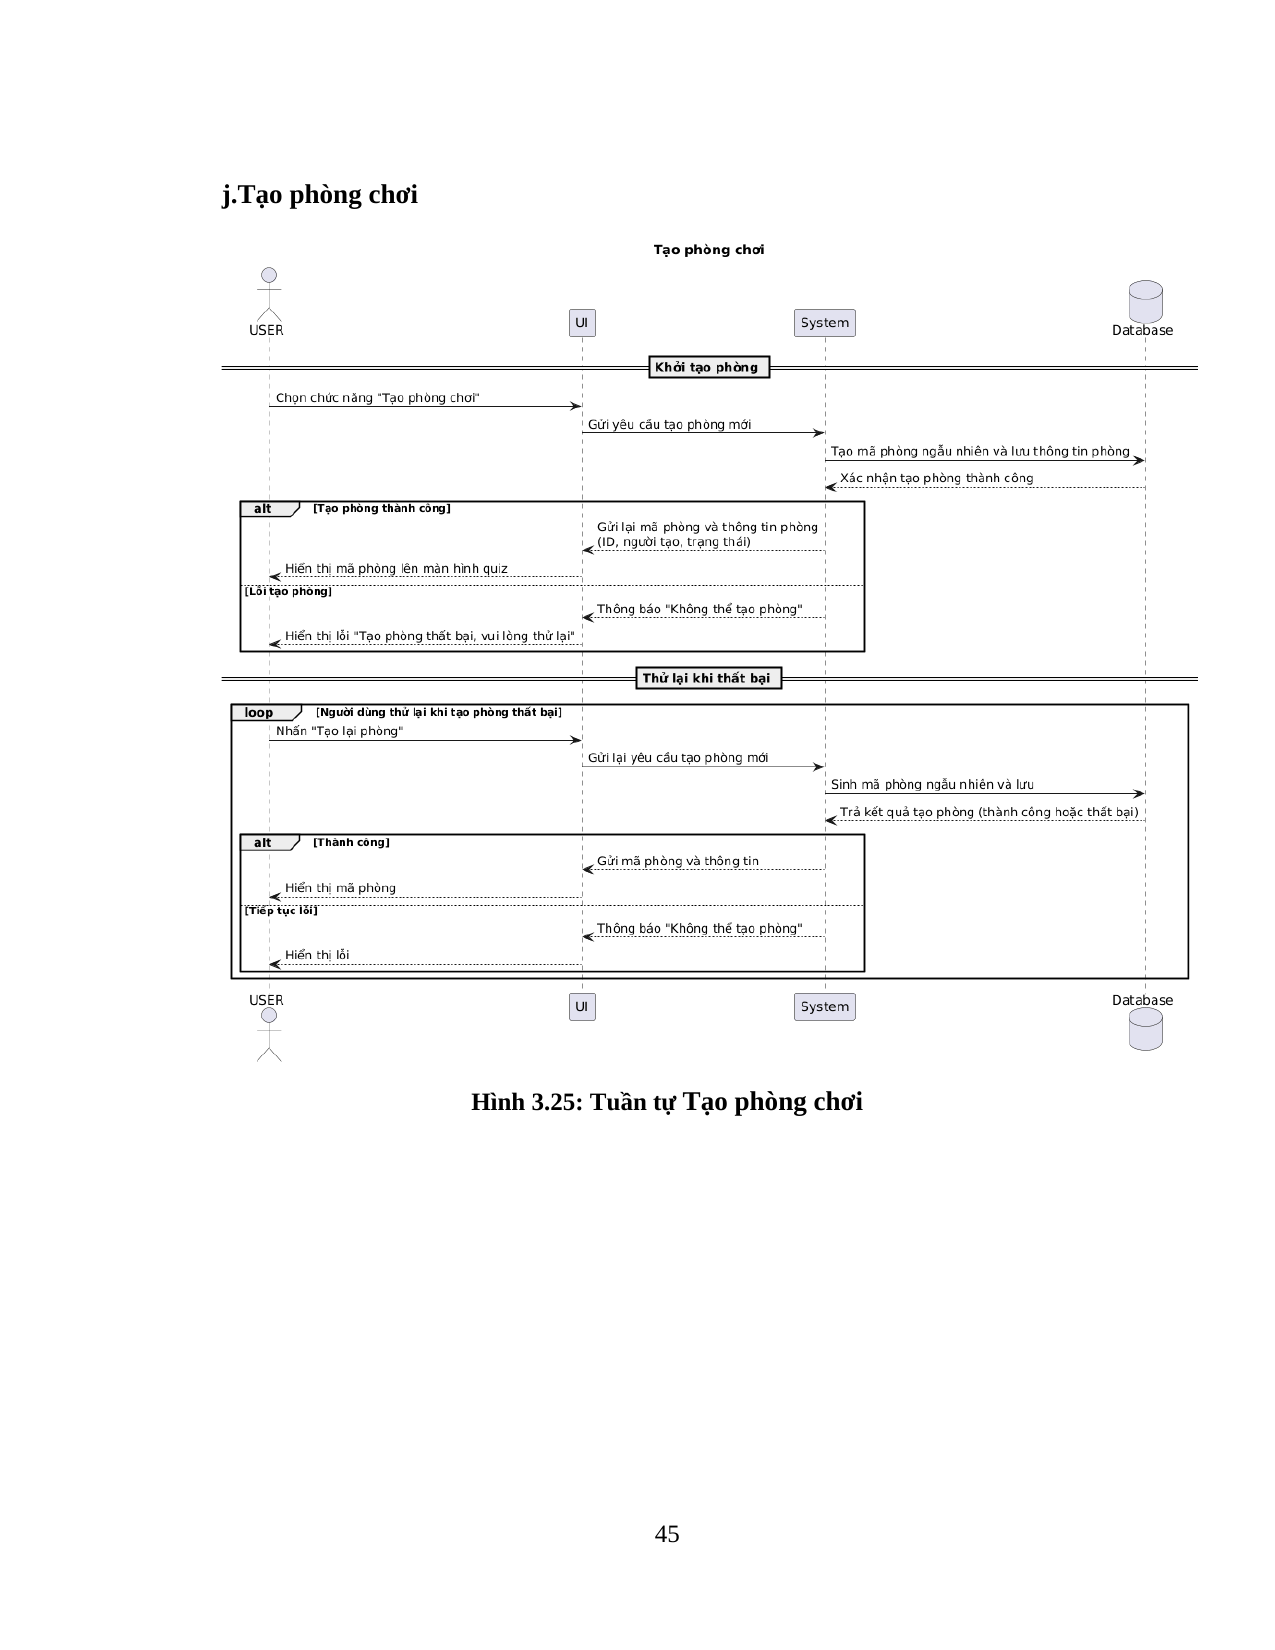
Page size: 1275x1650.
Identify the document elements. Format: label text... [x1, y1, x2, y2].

text Hình 3.25: Tuần tự Tạo phòng chơi [177, 1085, 1157, 1116]
text j.Tạo phòng chơi [177, 178, 1157, 209]
picture [221, 228, 1202, 1066]
